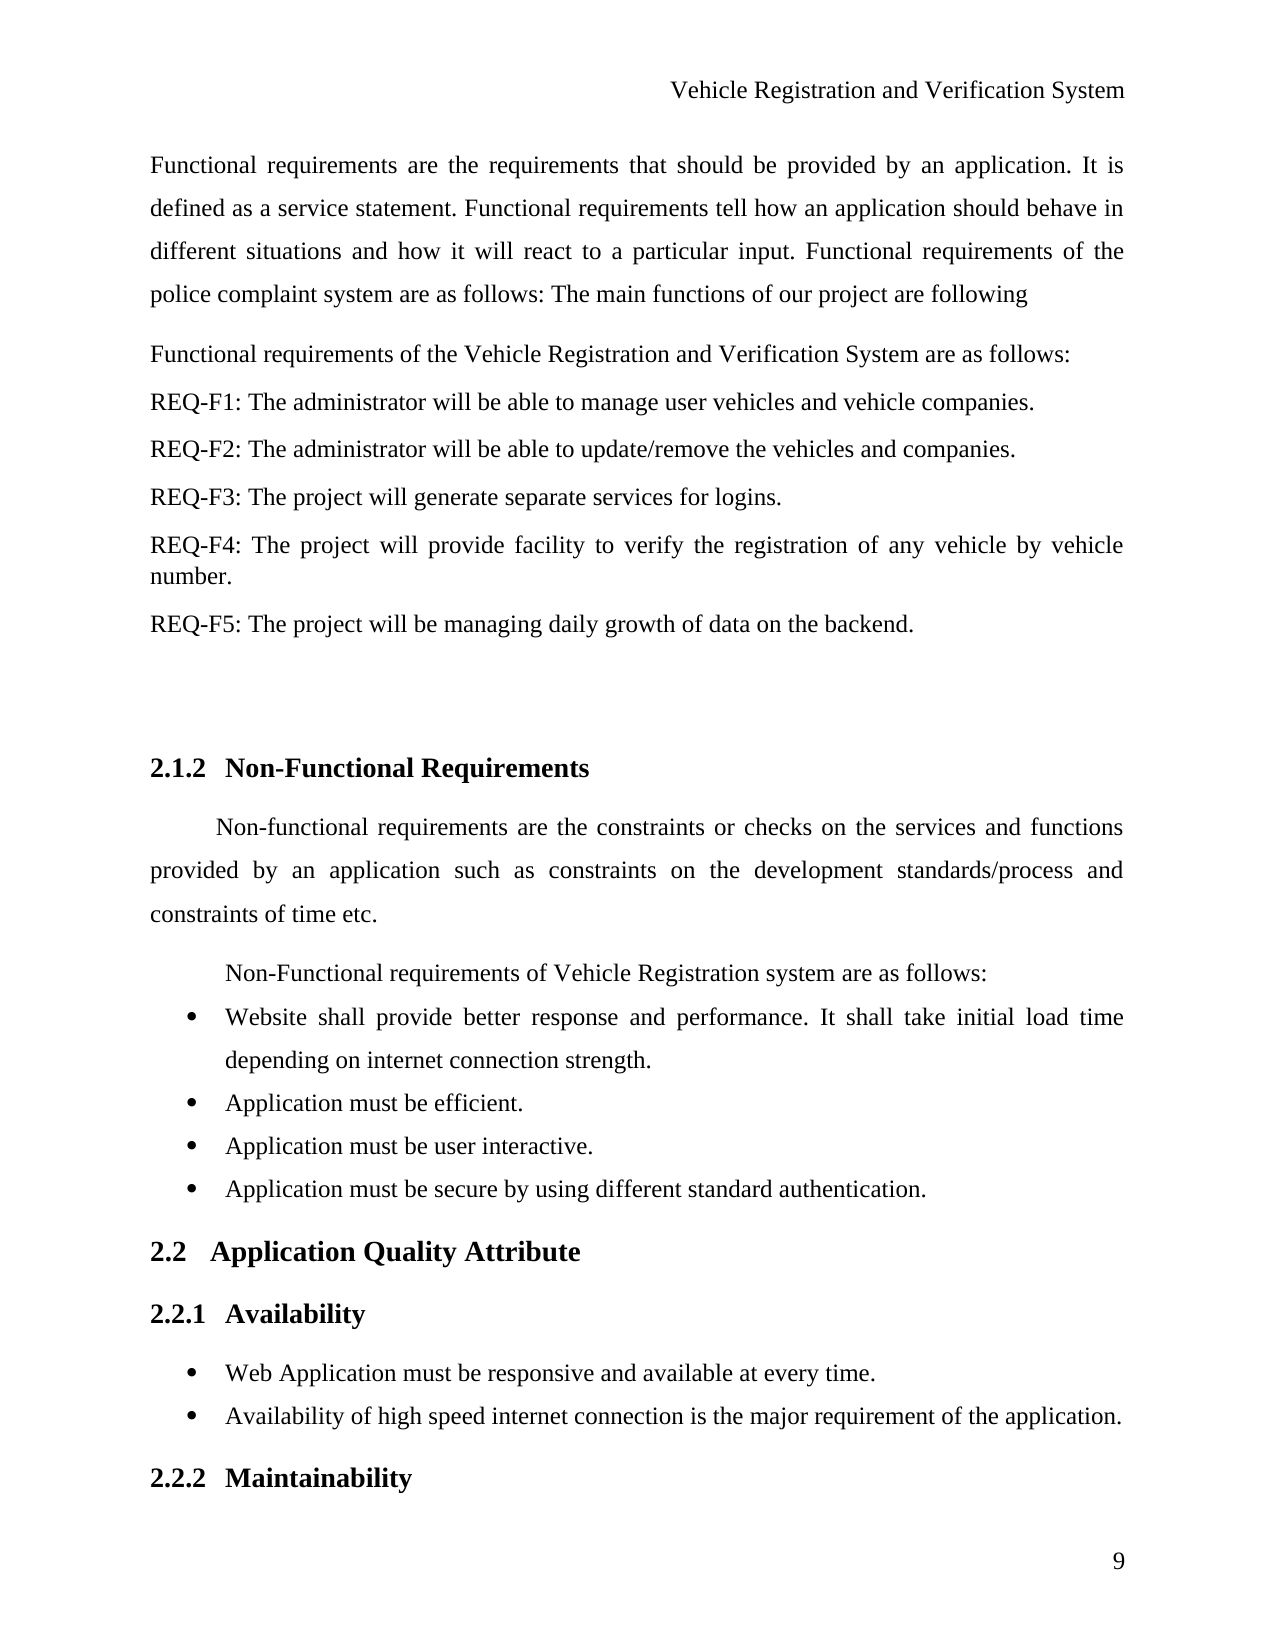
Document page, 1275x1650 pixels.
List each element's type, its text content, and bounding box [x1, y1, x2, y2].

list Availability of high speed internet connection is the major requirement of the application. [187, 1401, 1125, 1430]
subtitle Maintainability [150, 1461, 1125, 1493]
list Application must be user interactive. [187, 1131, 1125, 1160]
list Application must be secure by using different standard authentication. [187, 1174, 1125, 1203]
list Application must be efficient. [187, 1088, 1125, 1117]
text REQ-F3: The project will generate separate services for logins. [150, 482, 1125, 511]
list Non-Functional requirements of Vehicle Registration system are as follows: [225, 958, 1125, 987]
subtitle Application Quality Attribute [150, 1234, 1125, 1267]
text REQ-F1: The administrator will be able to manage user vehicles and vehicle companies. [150, 387, 1125, 416]
text REQ-F4: The project will provide facility to verify the registration of any vehicle by vehicle number. [150, 530, 1125, 590]
list Web Application must be responsive and available at every time. [187, 1358, 1125, 1387]
text REQ-F5: The project will be managing daily growth of data on the backend. [150, 609, 1125, 637]
subtitle Availability [150, 1297, 1125, 1329]
list Website shall provide better response and performance. It shall take initial load time depending on internet connection strength. [187, 1002, 1125, 1073]
text Functional requirements of the Vehicle Registration and Verification System are as follows: [150, 339, 1125, 368]
text Functional requirements are the requirements that should be provided by an application. It is defined as a service statement. Functional requirements tell how an application should behave in different situations and how it will react to a particular input. Functional requirements of the police complaint system are as follows: The main functions of our project are following [150, 150, 1125, 308]
text REQ-F2: The administrator will be able to update/remove the vehicles and companies. [150, 434, 1125, 463]
text Non-functional requirements are the constraints or checks on the services and functions provided by an application such as constraints on the development standards/process and constraints of time etc. [150, 812, 1125, 927]
subtitle Non-Functional Requirements [150, 751, 1125, 784]
